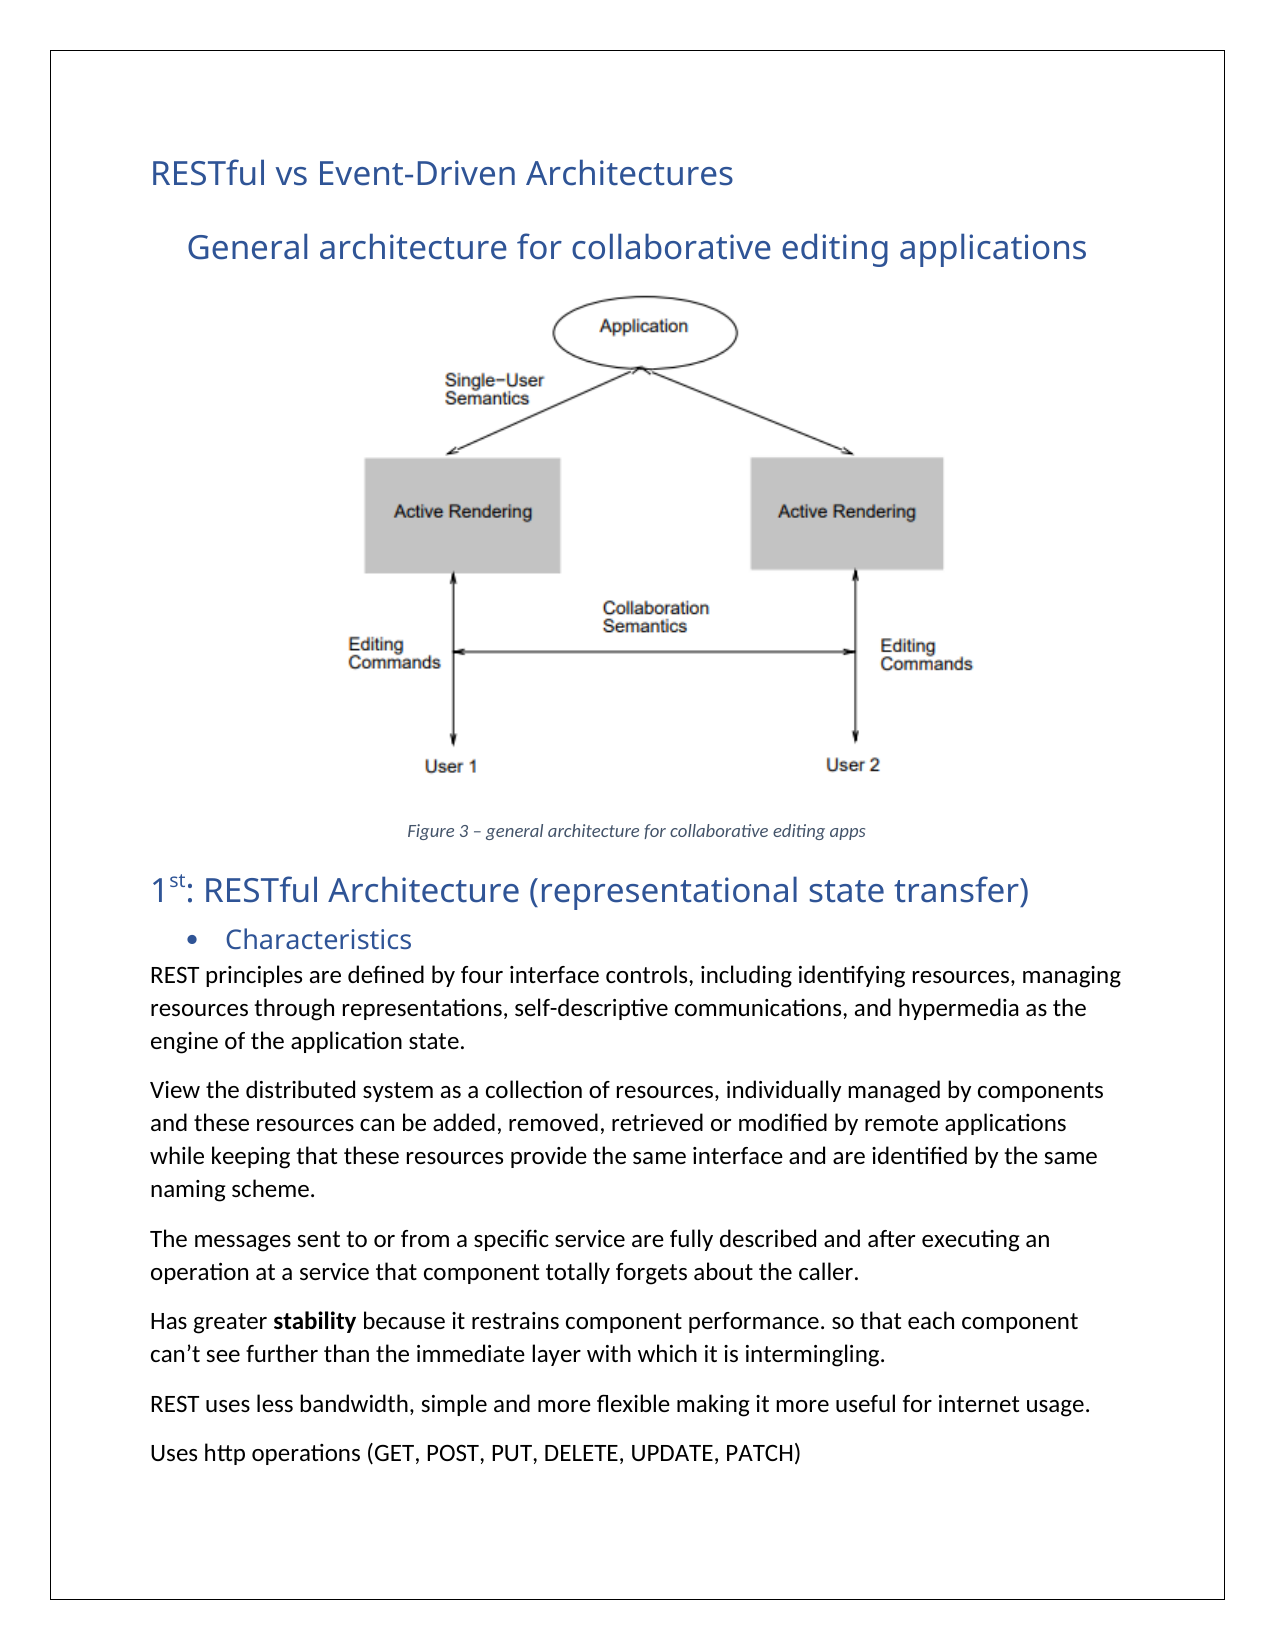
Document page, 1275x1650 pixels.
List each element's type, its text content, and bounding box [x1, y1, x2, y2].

subtitle General architecture for collaborative editing applications [150, 224, 1125, 269]
subtitle Characteristics [187, 920, 1125, 957]
subtitle 1st: RESTful Architecture (representational state transfer) [150, 867, 1125, 912]
picture [150, 272, 1125, 800]
text REST uses less bandwidth, simple and more flexible making it more useful for internet usage. [150, 1388, 1125, 1418]
text Uses http operations (GET, POST, PUT, DELETE, UPDATE, PATCH) [150, 1437, 1125, 1468]
text Has greater stability because it restrains component performance. so that each component can’t see further than the immediate layer with which it is intermingling. [150, 1305, 1125, 1369]
text The messages sent to or from a specific service are fully described and after executing an operation at a service that component totally forgets about the caller. [150, 1223, 1125, 1286]
subtitle RESTful vs Event-Driven Architectures [150, 150, 1125, 195]
text View the distributed system as a collection of resources, individually managed by components and these resources can be added, removed, retrieved or modified by remote applications while keeping that these resources provide the same interface and are identified by the same naming scheme. [150, 1074, 1125, 1204]
text REST principles are defined by four interface controls, including identifying resources, managing resources through representations, self-descriptive communications, and hypermedia as the engine of the application state. [150, 959, 1125, 1056]
